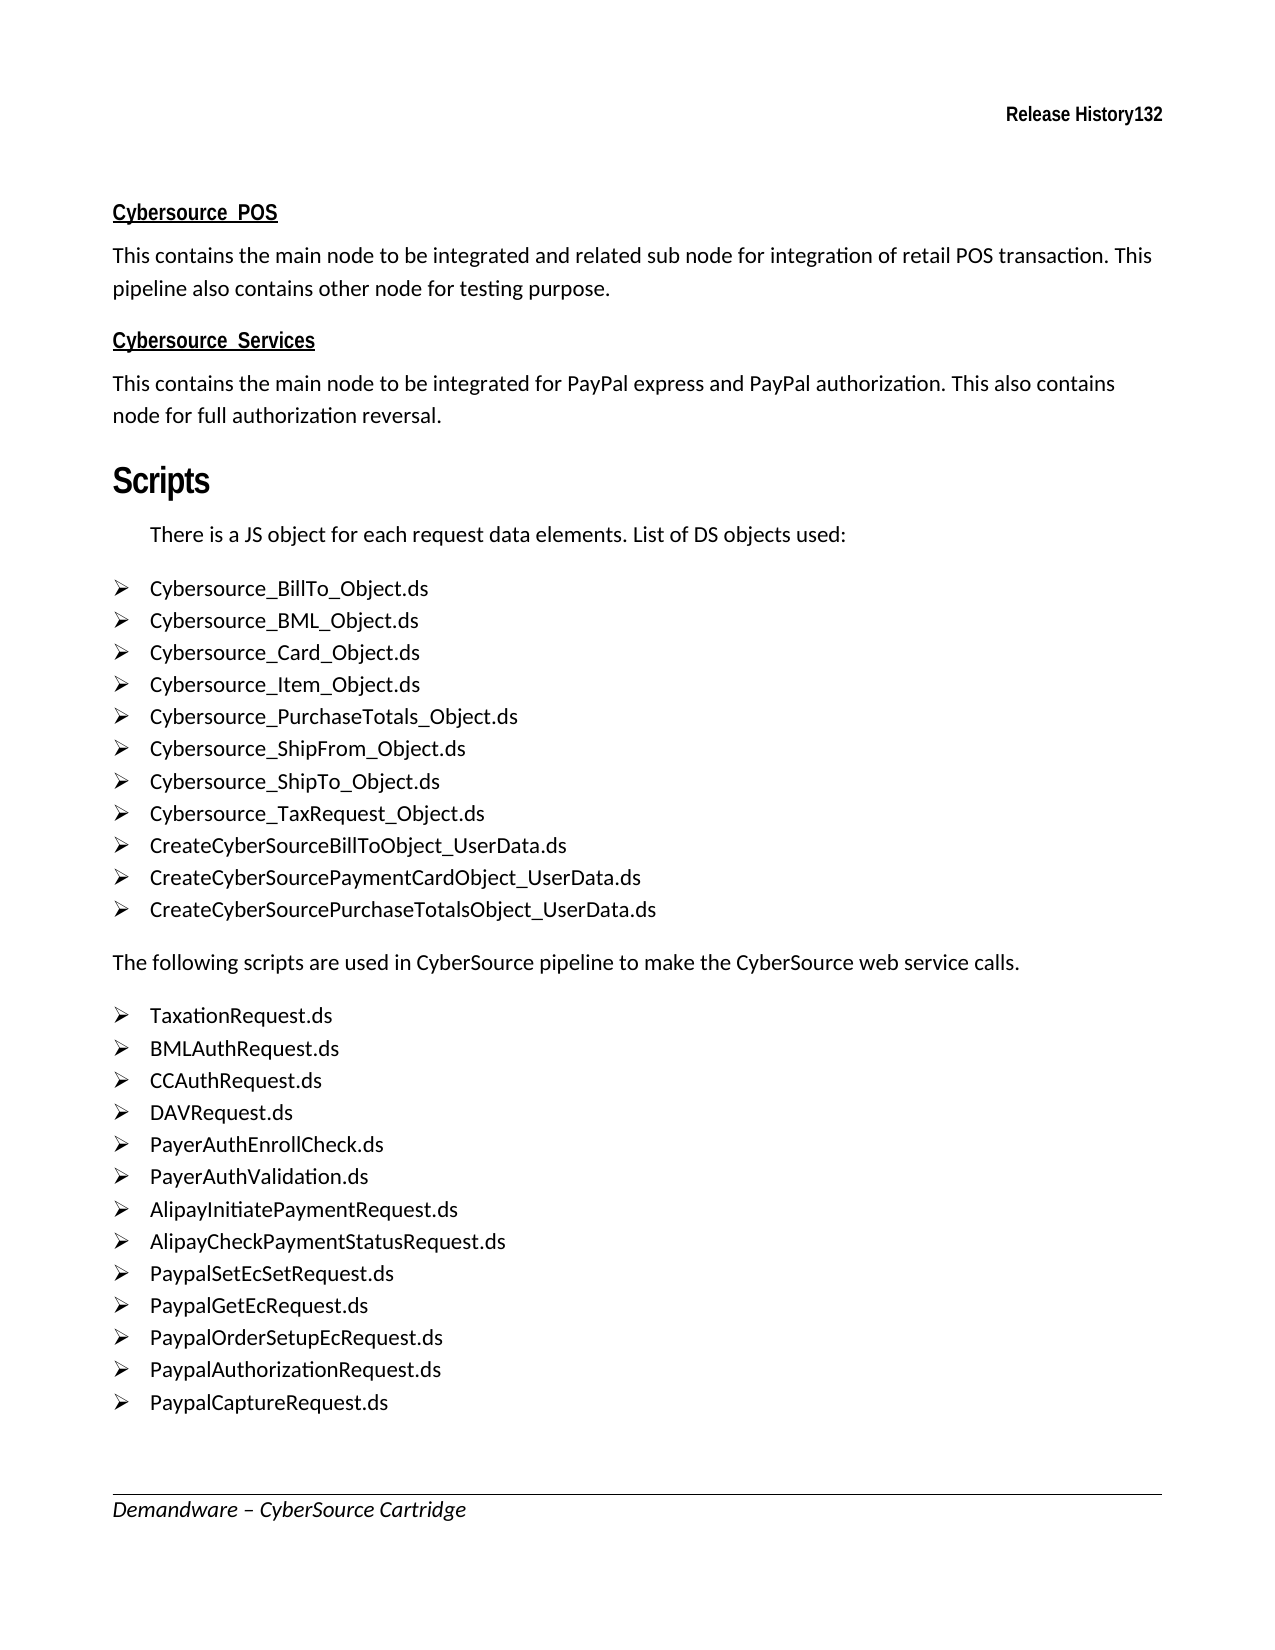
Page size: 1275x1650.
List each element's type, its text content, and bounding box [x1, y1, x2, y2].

list PaypalOrderSetupEcRequest.ds [112, 1323, 1162, 1351]
list BMLAuthRequest.ds [112, 1034, 1162, 1062]
list Cybersource_Card_Object.ds [112, 638, 1162, 666]
list PaypalSetEcSetRequest.ds [112, 1259, 1162, 1287]
subtitle Cybersource_Services [112, 327, 1162, 353]
text The following scripts are used in CyberSource pipeline to make the CyberSource web service calls. [112, 948, 1162, 977]
subtitle Cybersource_POS [112, 199, 1162, 225]
list PaypalCaptureRequest.ds [112, 1388, 1162, 1416]
list CreateCyberSourcePurchaseTotalsObject_UserData.ds [112, 896, 1162, 923]
list TaxationRequest.ds [112, 1002, 1162, 1029]
list PayerAuthEnrollCheck.ds [112, 1130, 1162, 1158]
list Cybersource_BillTo_Object.ds [112, 574, 1162, 602]
list CreateCyberSourceBillToObject_UserData.ds [112, 831, 1162, 859]
list PaypalGetEcRequest.ds [112, 1291, 1162, 1319]
list AlipayInitiatePaymentRequest.ds [112, 1195, 1162, 1223]
subtitle Scripts [112, 459, 1162, 502]
list Cybersource_ShipFrom_Object.ds [112, 734, 1162, 763]
list Cybersource_BML_Object.ds [112, 606, 1162, 634]
list DAVRequest.ds [112, 1098, 1162, 1126]
list Cybersource_Item_Object.ds [112, 670, 1162, 698]
list CreateCyberSourcePaymentCardObject_UserData.ds [112, 863, 1162, 891]
list CCAuthRequest.ds [112, 1066, 1162, 1094]
list PayerAuthValidation.ds [112, 1162, 1162, 1191]
text This contains the main node to be integrated and related sub node for integration of retail POS transaction. This pipeline also contains other node for testing purpose. [112, 241, 1162, 302]
text This contains the main node to be integrated for PayPal express and PayPal authorization. This also contains node for full authorization reversal. [112, 369, 1162, 429]
text There is a JS object for each request data elements. List of DS objects used: [150, 521, 1162, 549]
list AlipayCheckPaymentStatusRequest.ds [112, 1227, 1162, 1255]
list PaypalAuthorizationRequest.ds [112, 1356, 1162, 1384]
list Cybersource_TaxRequest_Object.ds [112, 799, 1162, 827]
list Cybersource_PurchaseTotals_Object.ds [112, 702, 1162, 730]
list Cybersource_ShipTo_Object.ds [112, 767, 1162, 795]
